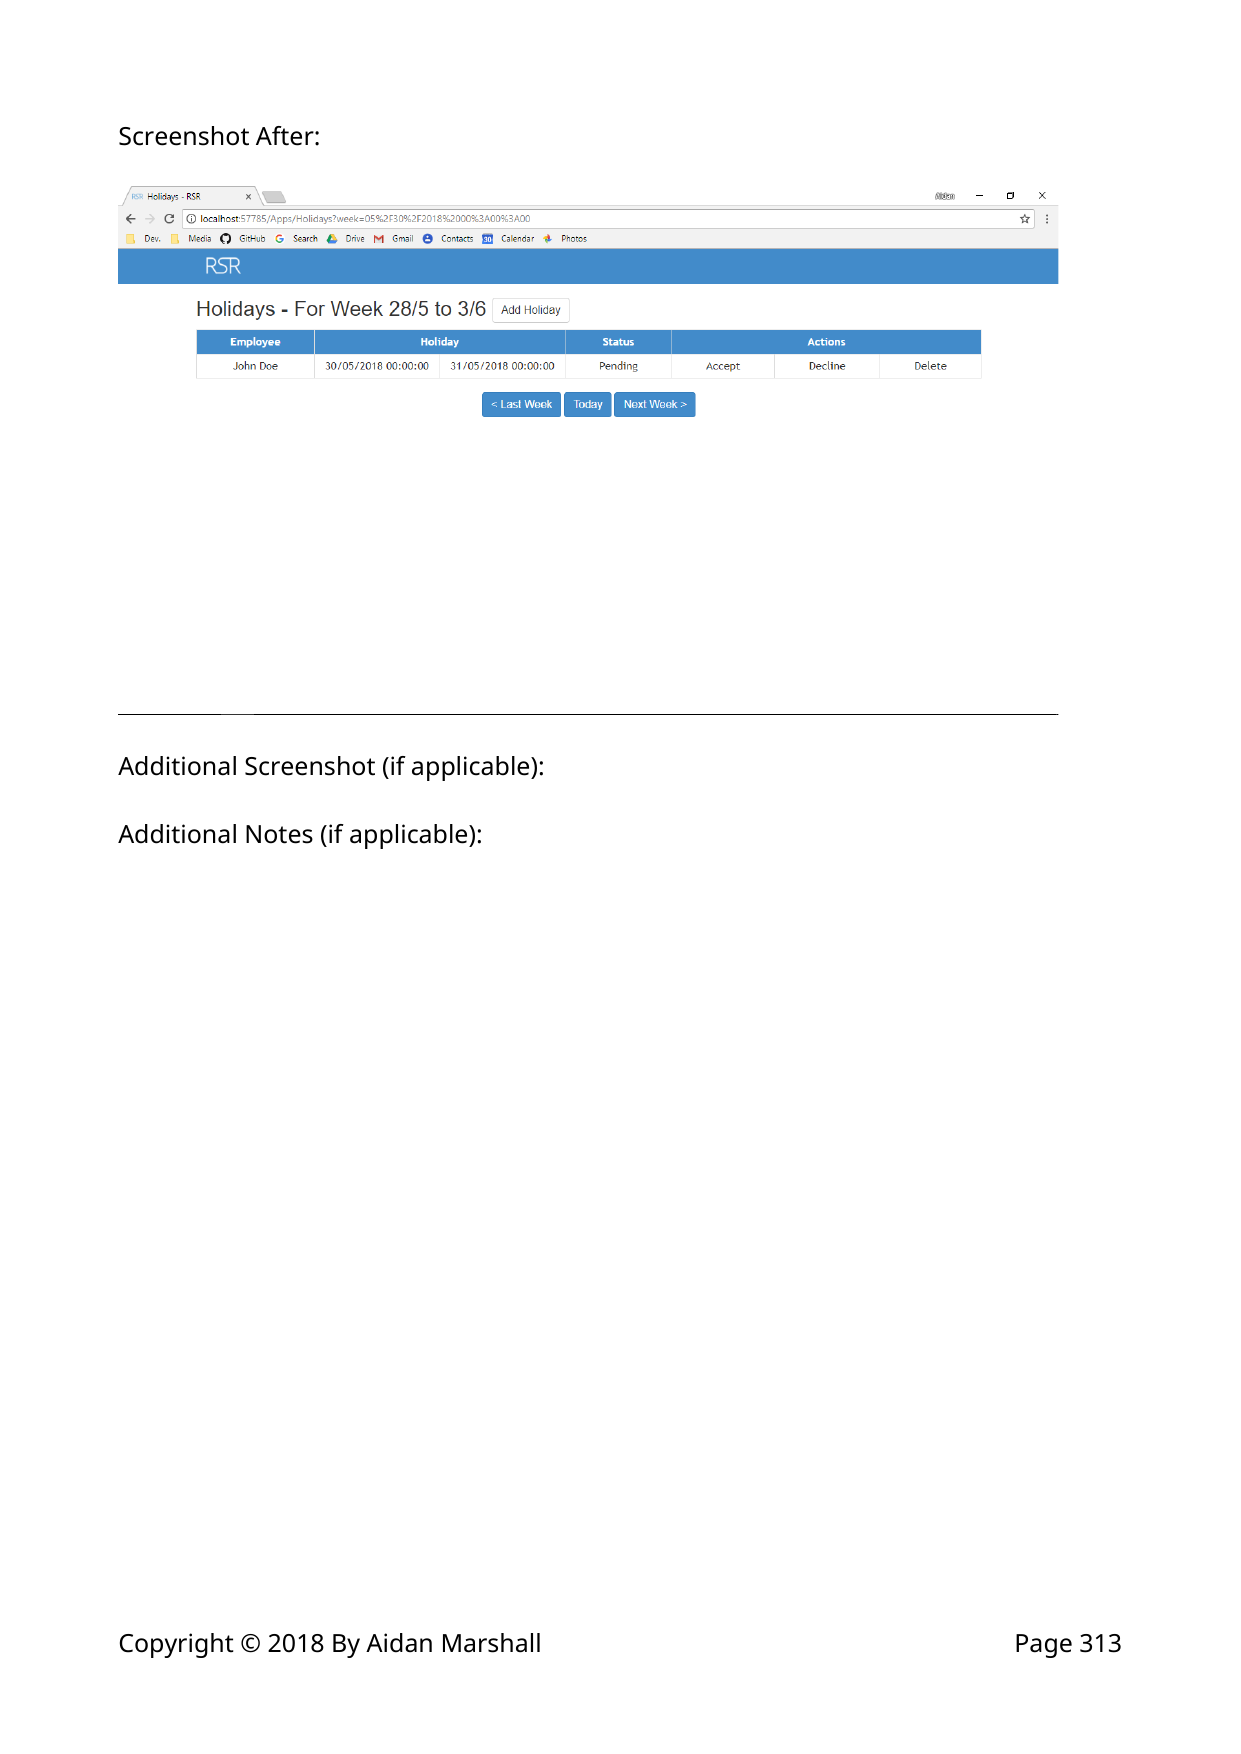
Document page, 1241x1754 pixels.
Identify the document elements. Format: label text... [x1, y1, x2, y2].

text Additional Screenshot (if applicable): [118, 749, 1122, 783]
text Additional Notes (if applicable): [118, 817, 1122, 851]
picture [118, 186, 1059, 715]
text Screenshot After: [118, 118, 1122, 152]
